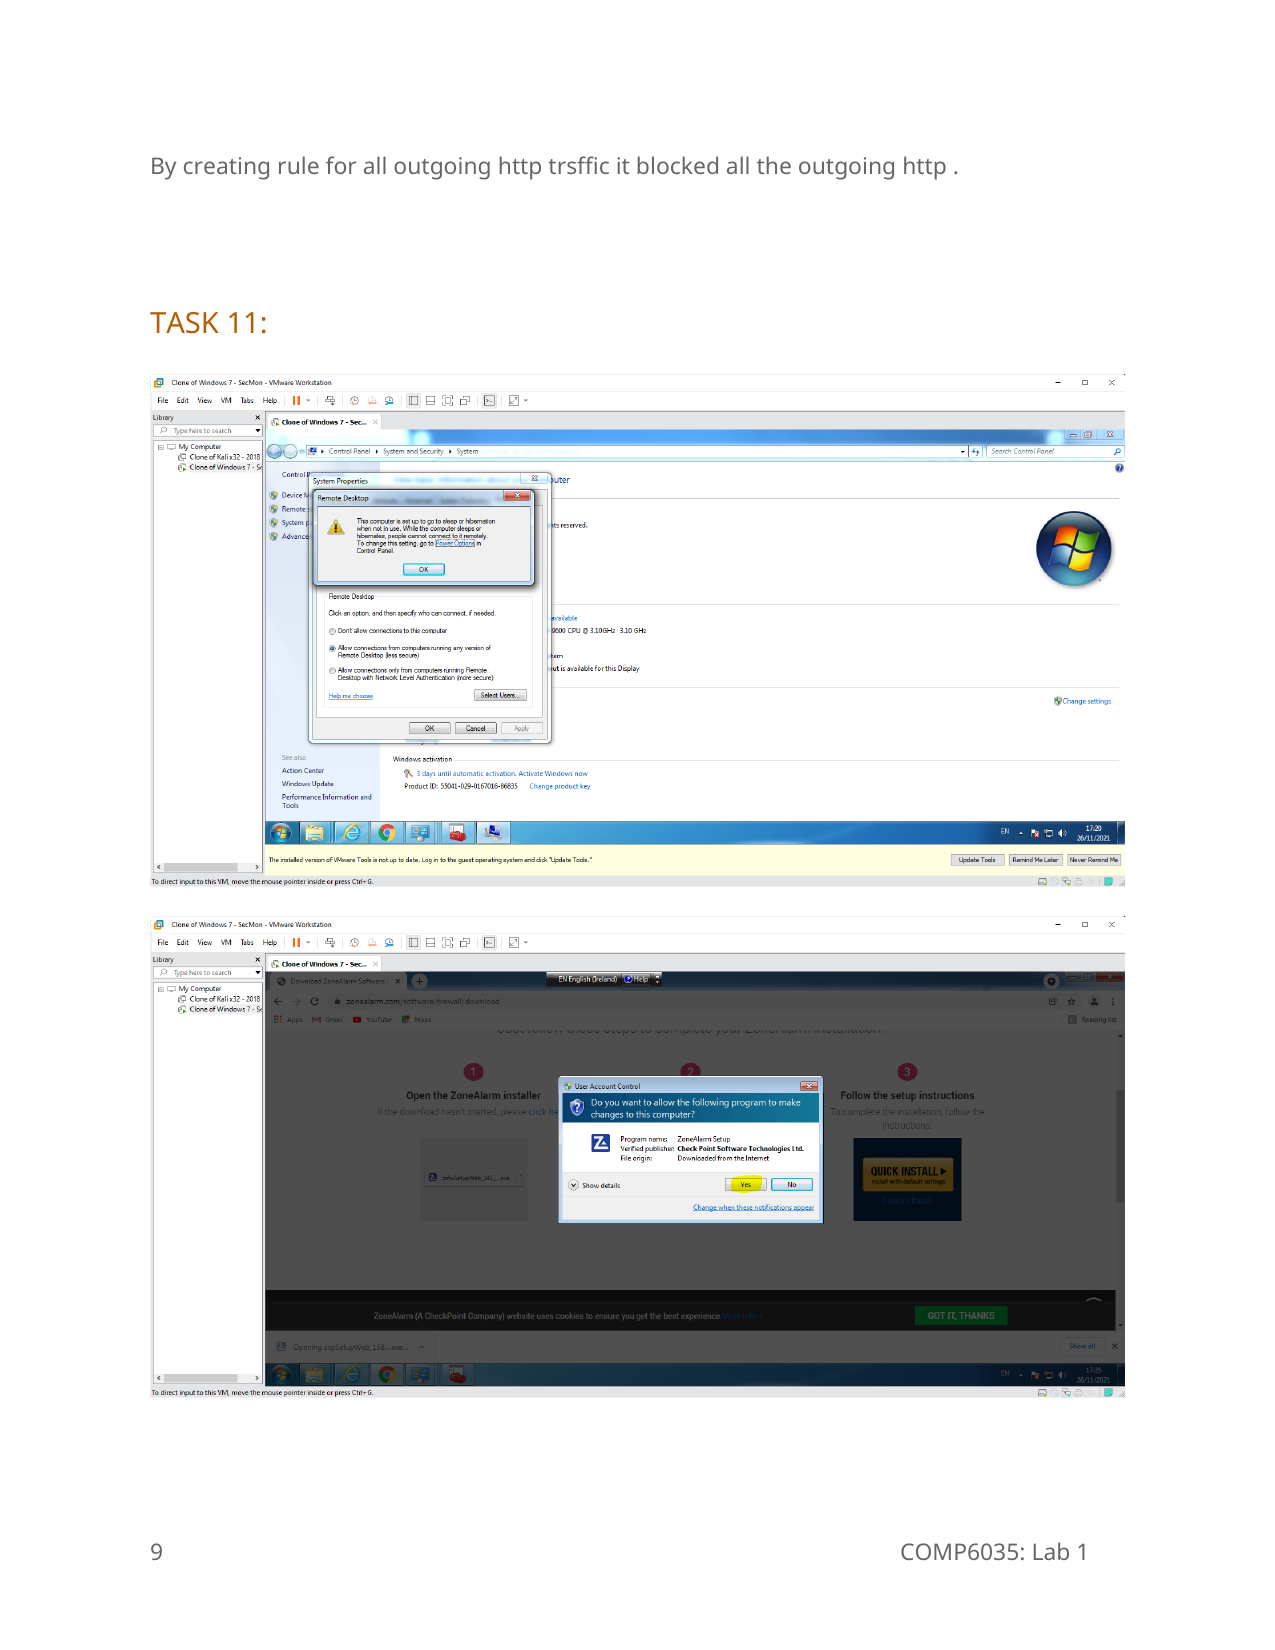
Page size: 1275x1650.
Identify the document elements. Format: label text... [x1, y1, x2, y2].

text By creating rule for all outgoing http trsffic it blocked all the outgoing http . [150, 150, 1125, 181]
picture [150, 374, 1125, 887]
picture [150, 916, 1125, 1398]
subtitle TASK 11: [150, 302, 1125, 342]
